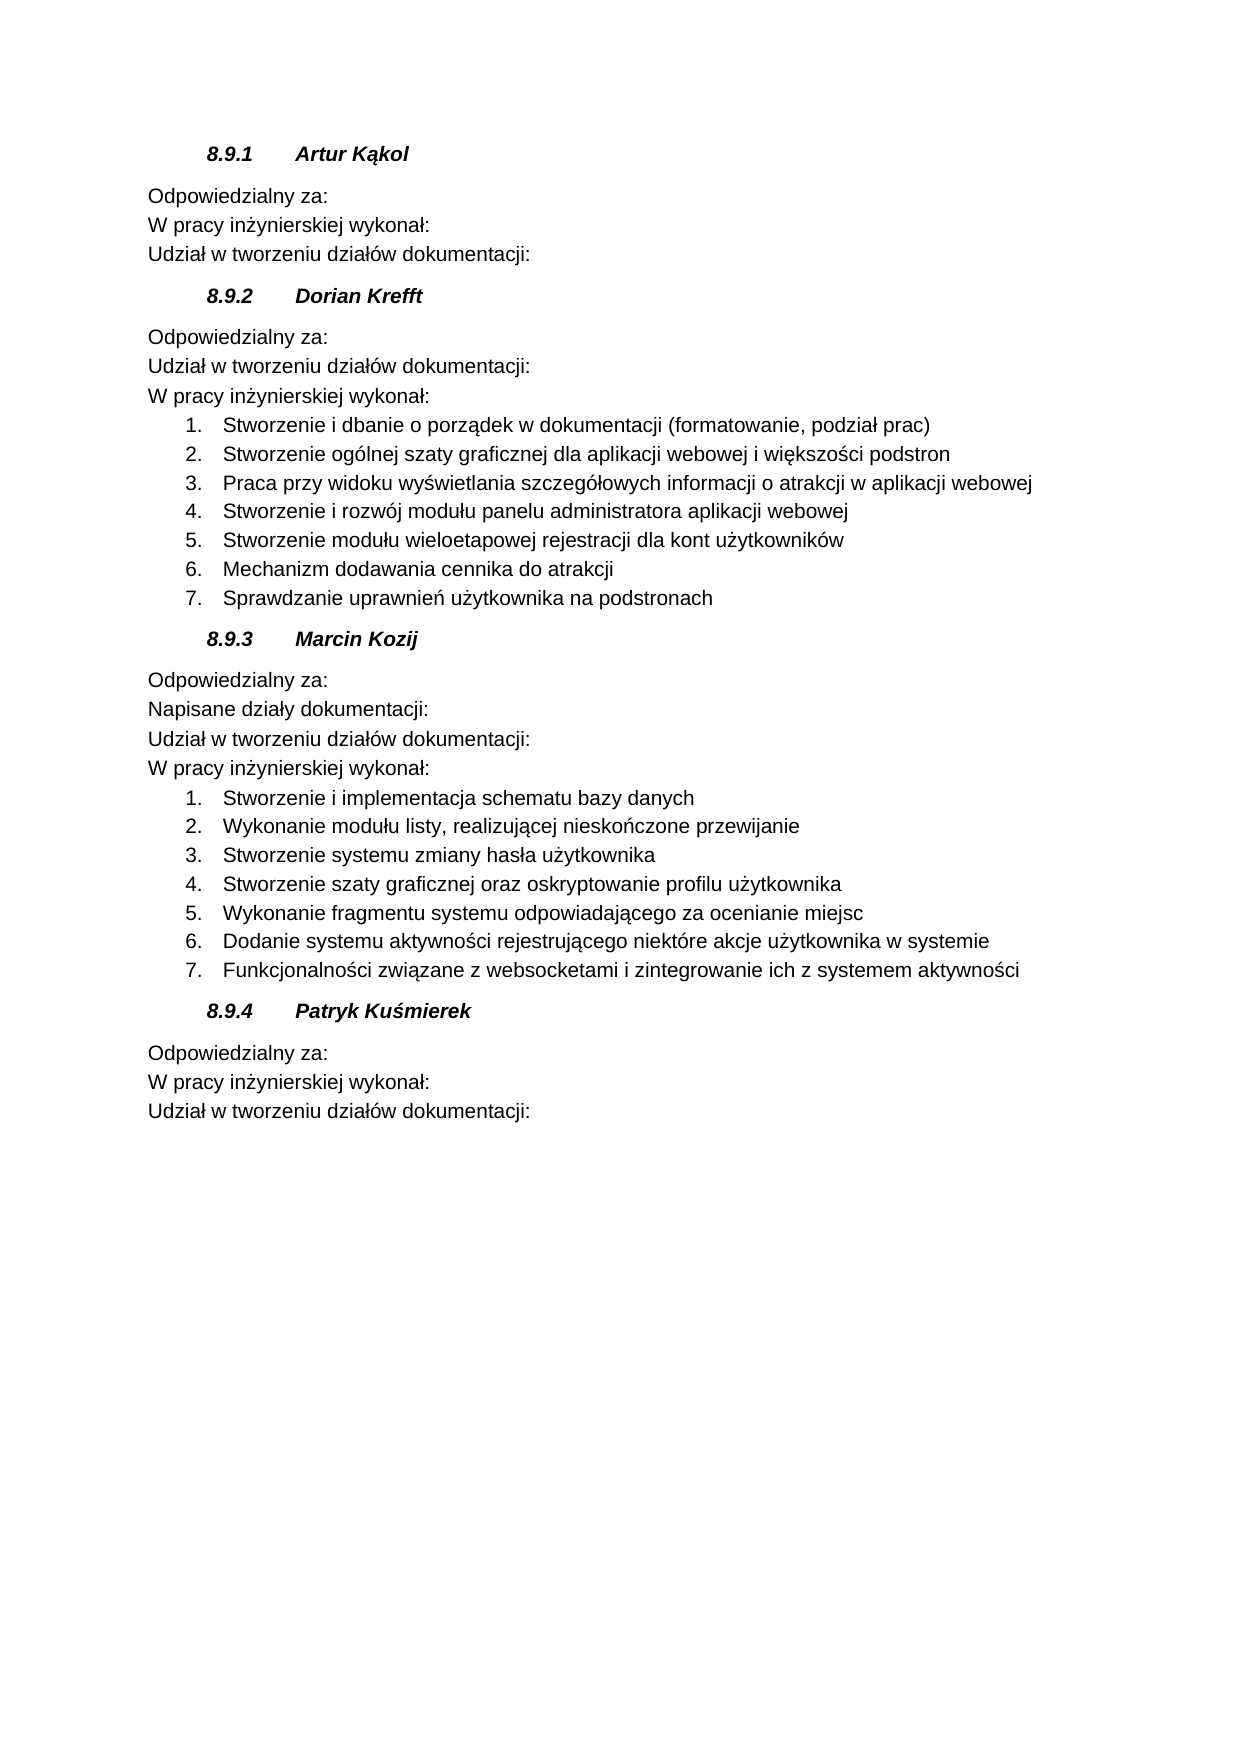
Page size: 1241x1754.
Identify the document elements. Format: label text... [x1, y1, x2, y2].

text W pracy inżynierskiej wykonał: [148, 213, 1128, 237]
text Odpowiedzialny za: [148, 325, 1128, 349]
text Udział w tworzeniu działów dokumentacji: [148, 242, 1128, 266]
list Stworzenie modułu wieloetapowej rejestracji dla kont użytkowników [185, 528, 1128, 552]
subtitle Dorian Krefft [207, 283, 1128, 307]
list Sprawdzanie uprawnień użytkownika na podstronach [185, 585, 1128, 609]
list Stworzenie i rozwój modułu panelu administratora aplikacji webowej [185, 499, 1128, 523]
list Funkcjonalności związane z websocketami i zintegrowanie ich z systemem aktywności [185, 958, 1128, 982]
subtitle Marcin Kozij [207, 627, 1128, 651]
text W pracy inżynierskiej wykonał: [148, 1070, 1128, 1094]
text Udział w tworzeniu działów dokumentacji: [148, 1099, 1128, 1123]
text Odpowiedzialny za: [148, 183, 1128, 207]
list Wykonanie modułu listy, realizującej nieskończone przewijanie [185, 814, 1128, 838]
list Stworzenie i dbanie o porządek w dokumentacji (formatowanie, podział prac) [185, 413, 1128, 437]
text W pracy inżynierskiej wykonał: [148, 383, 1128, 407]
text Napisane działy dokumentacji: [148, 697, 1128, 721]
list Stworzenie szaty graficznej oraz oskryptowanie profilu użytkownika [185, 872, 1128, 896]
list Wykonanie fragmentu systemu odpowiadającego za ocenianie miejsc [185, 900, 1128, 924]
text Udział w tworzeniu działów dokumentacji: [148, 354, 1128, 378]
text Odpowiedzialny za: [148, 668, 1128, 692]
text Udział w tworzeniu działów dokumentacji: [148, 727, 1128, 751]
list Dodanie systemu aktywności rejestrującego niektóre akcje użytkownika w systemie [185, 929, 1128, 953]
subtitle Patryk Kuśmierek [207, 999, 1128, 1023]
list Mechanizm dodawania cennika do atrakcji [185, 557, 1128, 581]
list Stworzenie ogólnej szaty graficznej dla aplikacji webowej i większości podstron [185, 442, 1128, 466]
text Odpowiedzialny za: [148, 1040, 1128, 1064]
list Stworzenie systemu zmiany hasła użytkownika [185, 843, 1128, 867]
list Stworzenie i implementacja schematu bazy danych [185, 785, 1128, 809]
list Praca przy widoku wyświetlania szczegółowych informacji o atrakcji w aplikacji webowej [185, 470, 1128, 494]
subtitle Artur Kąkol [207, 142, 1128, 166]
text W pracy inżynierskiej wykonał: [148, 756, 1128, 780]
